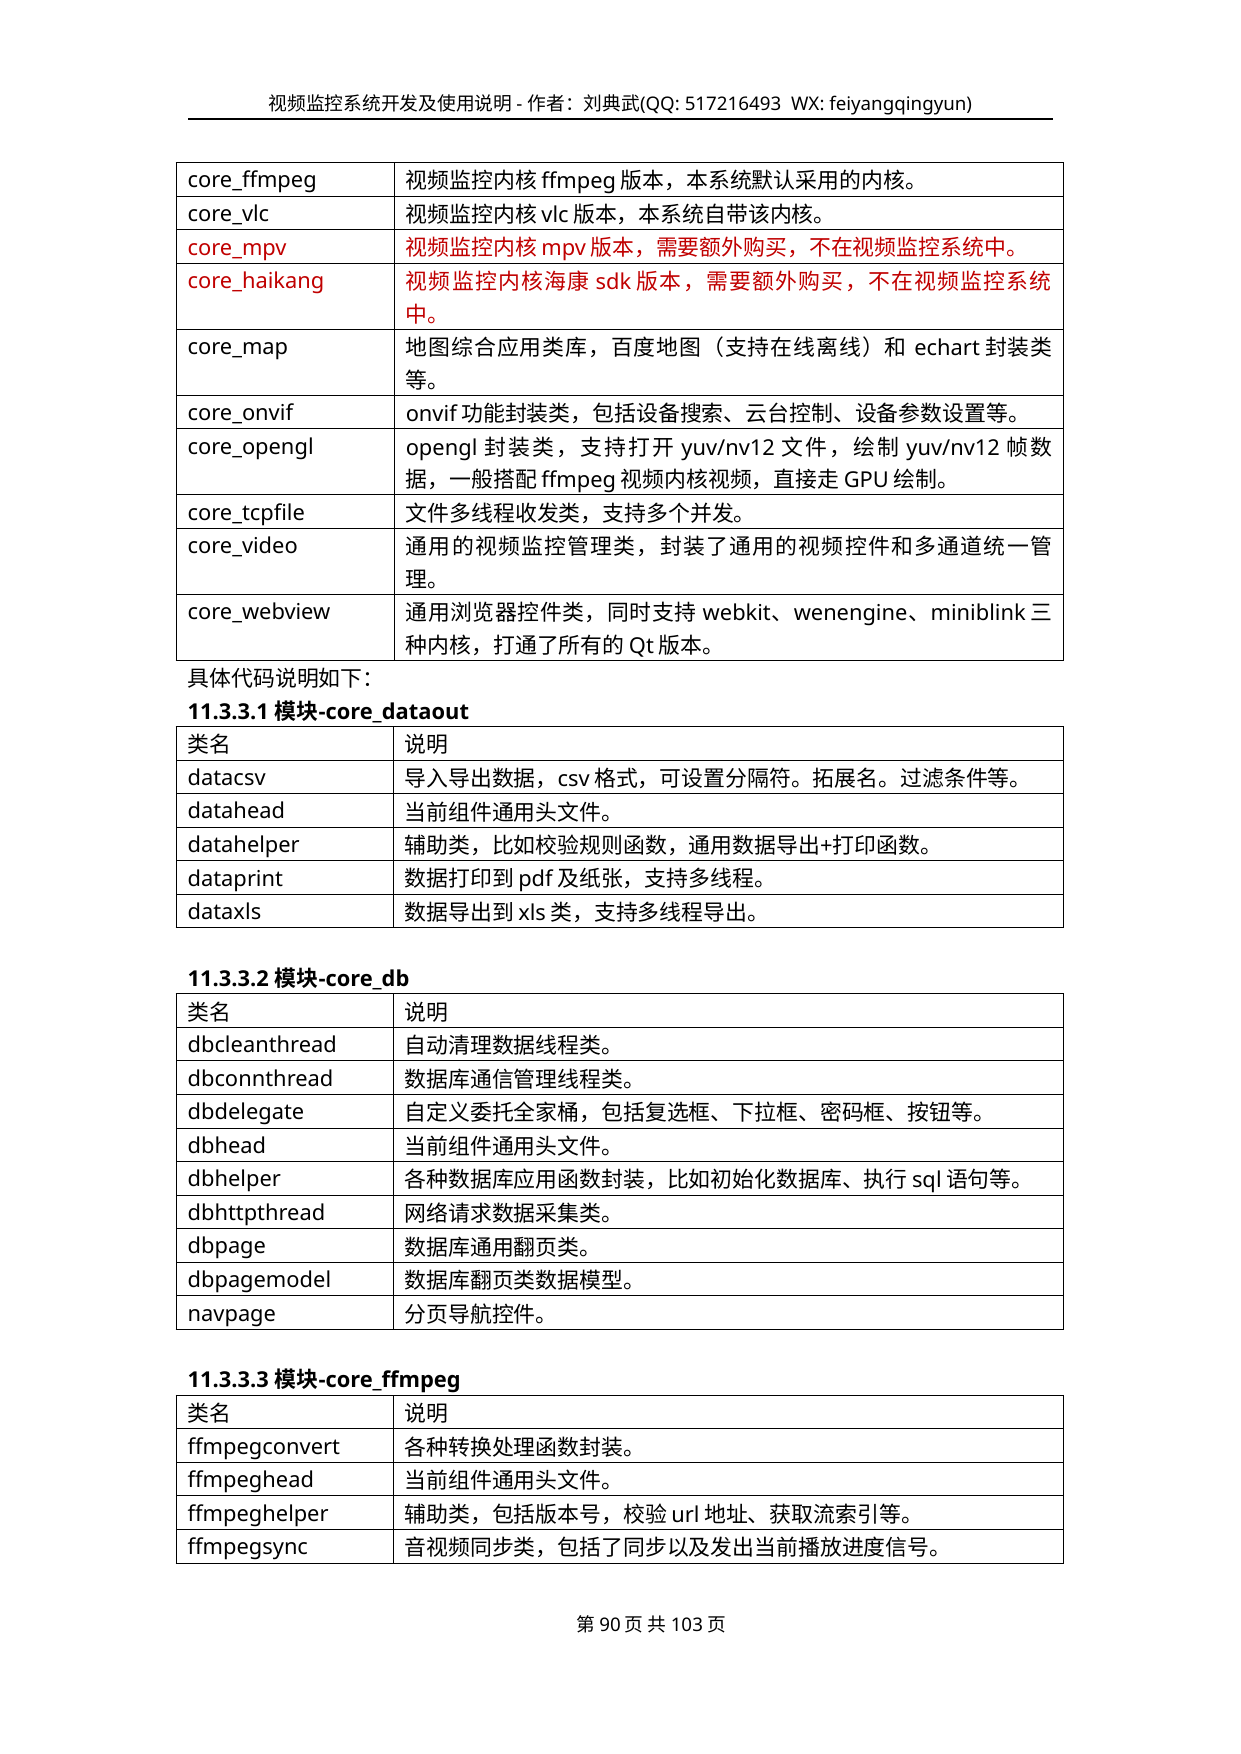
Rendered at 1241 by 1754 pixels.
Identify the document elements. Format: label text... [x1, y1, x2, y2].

table_cell dbhead [177, 1129, 393, 1161]
table_cell 地图综合应用类库，百度地图（支持在线离线）和echart封装类等。 [395, 330, 1063, 395]
table_cell 自动清理数据线程类。 [394, 1028, 1063, 1060]
table_cell core_haikang [177, 264, 394, 329]
table_header 类名 [177, 994, 393, 1027]
table_cell 视频监控内核海康sdk版本，需要额外购买，不在视频监控系统中。 [395, 264, 1063, 329]
text 具体代码说明如下： [187, 661, 1053, 693]
table_cell 通用的视频监控管理类，封装了通用的视频控件和多通道统一管理。 [395, 529, 1063, 594]
table_cell core_video [177, 529, 394, 594]
table_cell 数据打印到pdf及纸张，支持多线程。 [394, 861, 1063, 894]
table_cell 数据导出到xls类，支持多线程导出。 [394, 895, 1063, 927]
table_cell datahelper [177, 828, 393, 860]
table_cell 文件多线程收发类，支持多个并发。 [395, 495, 1063, 528]
table_cell 各种数据库应用函数封装，比如初始化数据库、执行sql语句等。 [394, 1162, 1063, 1194]
table_header 说明 [394, 727, 1063, 759]
table_cell 各种转换处理函数封装。 [394, 1429, 1063, 1462]
table_cell 当前组件通用头文件。 [394, 1463, 1063, 1495]
text 11.3.3.1 模块-core_dataout [187, 693, 1053, 726]
table_header 说明 [394, 1396, 1063, 1428]
table_header 类名 [177, 1396, 393, 1428]
table_cell onvif功能封装类，包括设备搜索、云台控制、设备参数设置等。 [395, 396, 1063, 428]
text 11.3.3.3 模块-core_ffmpeg [187, 1362, 1053, 1395]
table_cell 辅助类，比如校验规则函数，通用数据导出+打印函数。 [394, 828, 1063, 860]
table_cell 网络请求数据采集类。 [394, 1196, 1063, 1228]
table_cell 数据库通信管理线程类。 [394, 1061, 1063, 1094]
table_header 说明 [394, 994, 1063, 1027]
table_cell ffmpegconvert [177, 1429, 393, 1462]
table_cell dataprint [177, 861, 393, 894]
table_cell 当前组件通用头文件。 [394, 1129, 1063, 1161]
table_cell dbhelper [177, 1162, 393, 1194]
table_cell core_map [177, 330, 394, 395]
table_cell 视频监控内核mpv版本，需要额外购买，不在视频监控系统中。 [395, 230, 1063, 263]
table_cell 音视频同步类，包括了同步以及发出当前播放进度信号。 [394, 1530, 1063, 1562]
table_cell dbconnthread [177, 1061, 393, 1094]
table_cell core_opengl [177, 429, 394, 494]
table_cell 数据库通用翻页类。 [394, 1229, 1063, 1262]
table_cell core_vlc [177, 197, 394, 229]
table_cell ffmpegsync [177, 1530, 393, 1562]
table_cell 自定义委托全家桶，包括复选框、下拉框、密码框、按钮等。 [394, 1095, 1063, 1127]
table_cell 当前组件通用头文件。 [394, 794, 1063, 827]
table_cell 视频监控内核ffmpeg版本，本系统默认采用的内核。 [395, 163, 1063, 196]
table_cell 通用浏览器控件类，同时支持webkit、wenengine、miniblink三种内核，打通了所有的Qt版本。 [395, 595, 1063, 660]
table_cell datahead [177, 794, 393, 827]
table_cell dbdelegate [177, 1095, 393, 1127]
table_cell dbpagemodel [177, 1263, 393, 1295]
table_cell core_onvif [177, 396, 394, 428]
table_cell 导入导出数据，csv格式，可设置分隔符。拓展名。过滤条件等。 [394, 761, 1063, 793]
table_cell dbhttpthread [177, 1196, 393, 1228]
table_cell 视频监控内核vlc版本，本系统自带该内核。 [395, 197, 1063, 229]
table_cell navpage [177, 1296, 393, 1329]
text 11.3.3.2 模块-core_db [187, 961, 1053, 993]
table_cell core_mpv [177, 230, 394, 263]
table_cell dataxls [177, 895, 393, 927]
table_cell ffmpeghead [177, 1463, 393, 1495]
table_cell dbcleanthread [177, 1028, 393, 1060]
table_cell core_ffmpeg [177, 163, 394, 196]
table_cell 分页导航控件。 [394, 1296, 1063, 1329]
table_cell opengl封装类，支持打开yuv/nv12文件，绘制yuv/nv12帧数据，一般搭配ffmpeg视频内核视频，直接走GPU绘制。 [395, 429, 1063, 494]
table_cell core_tcpfile [177, 495, 394, 528]
table_header 类名 [177, 727, 393, 759]
table_cell datacsv [177, 761, 393, 793]
table_cell ffmpeghelper [177, 1496, 393, 1529]
table_cell dbpage [177, 1229, 393, 1262]
table_cell 辅助类，包括版本号，校验url地址、获取流索引等。 [394, 1496, 1063, 1529]
table_cell core_webview [177, 595, 394, 660]
table_cell 数据库翻页类数据模型。 [394, 1263, 1063, 1295]
